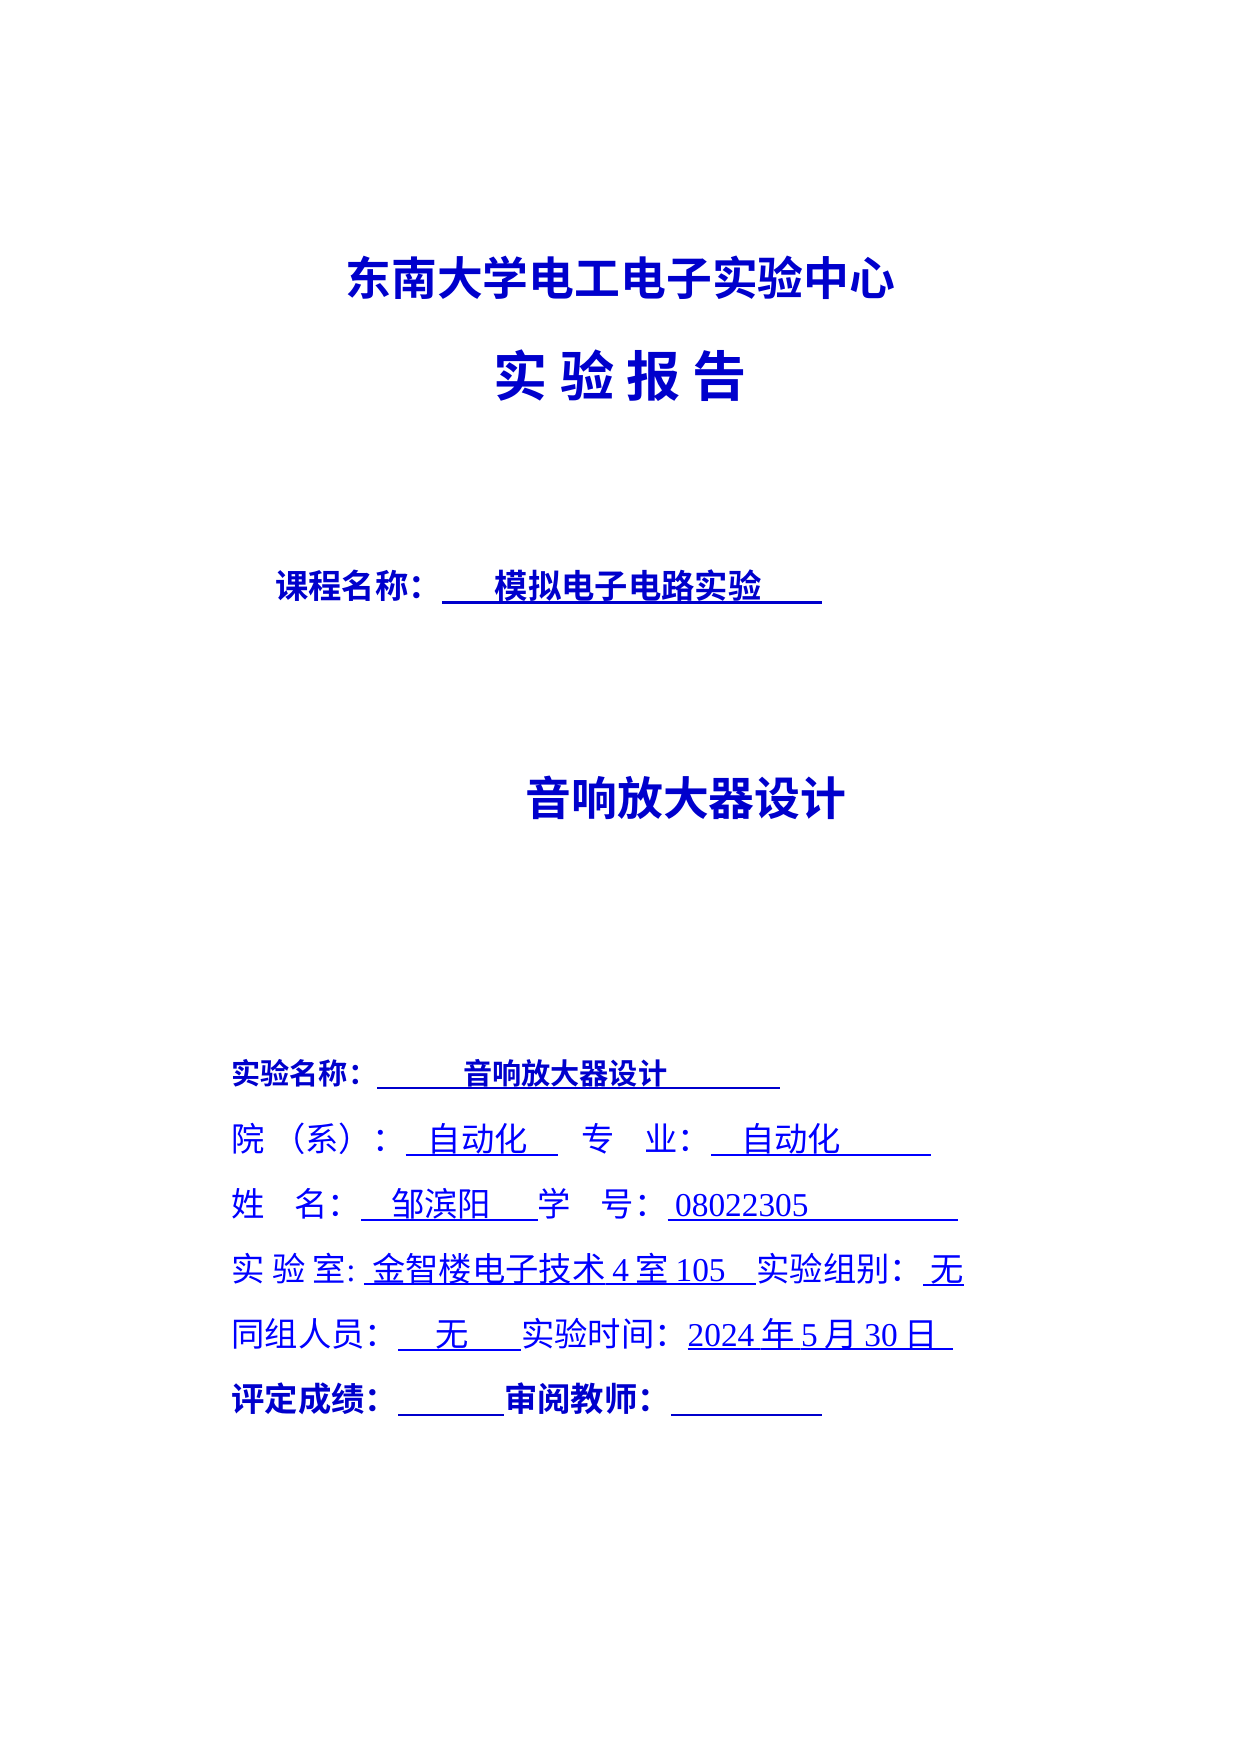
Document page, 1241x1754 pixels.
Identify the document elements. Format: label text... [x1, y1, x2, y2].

text 音响放大器设计 [275, 747, 1053, 844]
text 同组人员： 无 实验时间：2024年5月30日 [187, 1299, 1053, 1364]
text 东南大学电工电子实验中心 [187, 227, 1053, 324]
text 实验名称： 音响放大器设计 [231, 1039, 1053, 1104]
text 实 验 报 告 [187, 324, 1053, 422]
text 姓 名： 邹滨阳 学 号： 08022305 [187, 1169, 1053, 1234]
text 实 验 室: 金智楼电子技术4室105 实验组别： 无 [187, 1234, 1053, 1299]
text 课程名称： 模拟电子电路实验 [275, 552, 1053, 617]
text 评定成绩： 审阅教师： [187, 1364, 1053, 1429]
text 院 （系）： 自动化 专 业： 自动化 [187, 1104, 1053, 1169]
